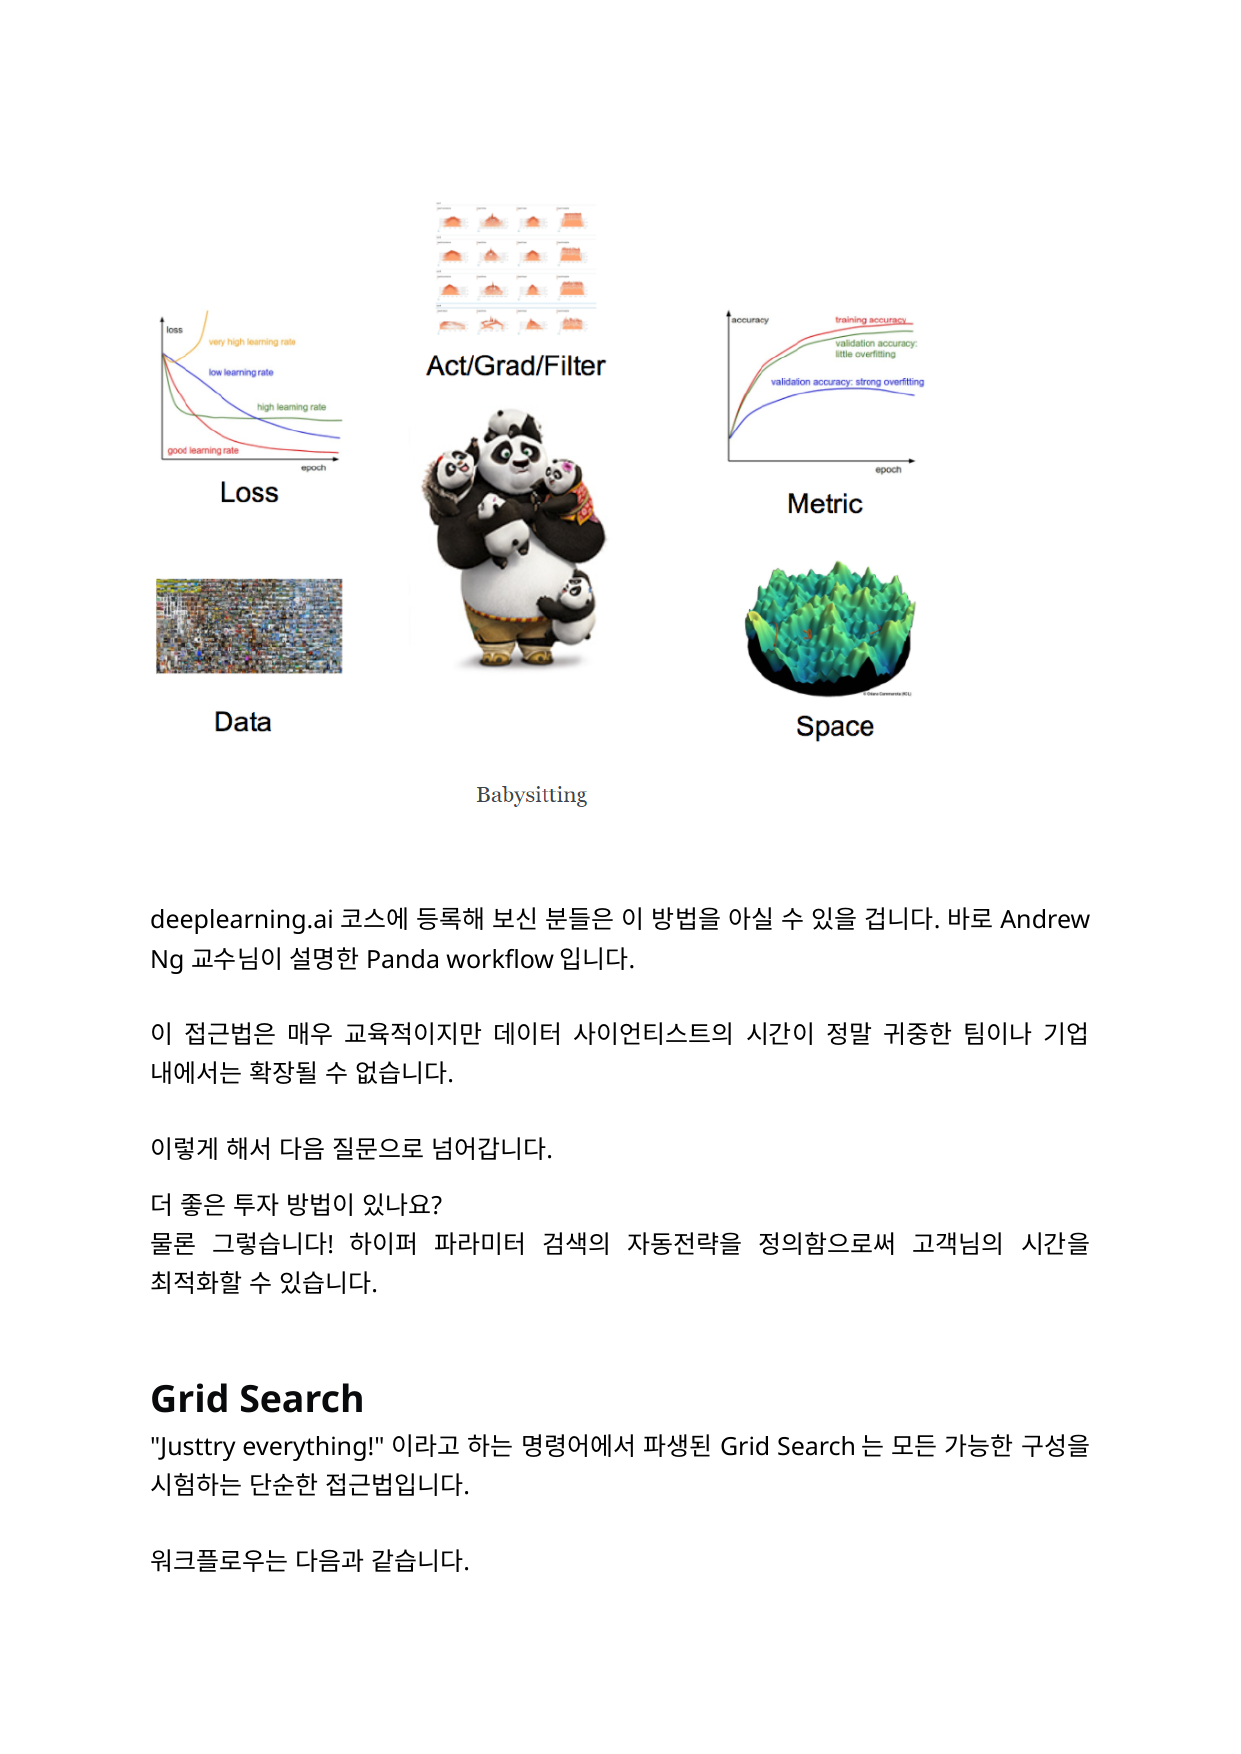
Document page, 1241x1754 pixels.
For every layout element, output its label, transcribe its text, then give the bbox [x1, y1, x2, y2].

picture [150, 177, 942, 828]
text deeplearning.ai 코스에 등록해 보신 분들은 이 방법을 아실 수 있을 겁니다. 바로 Andrew Ng 교수님이 설명한 Panda workflow입니다. 이 접근법은 매우 교육적이지만 데이터 사이언티스트의 시간이 정말 귀중한 팀이나 기업 내에서는 확장될 수 없습니다. 이렇게 해서 다음 질문으로 넘어갑니다. [150, 900, 1090, 1166]
text 더 좋은 투자 방법이 있나요? 물론 그렇습니다! 하이퍼 파라미터 검색의 자동전략을 정의함으로써 고객님의 시간을 최적화할 수 있습니다. [150, 1186, 1090, 1300]
text Grid Search "Justtry everything!" 이라고 하는 명령어에서 파생된 Grid Search는 모든 가능한 구성을 시험하는 단순한 접근법입니다. 워크플로우는 다음과 같습니다. [150, 1373, 1090, 1578]
